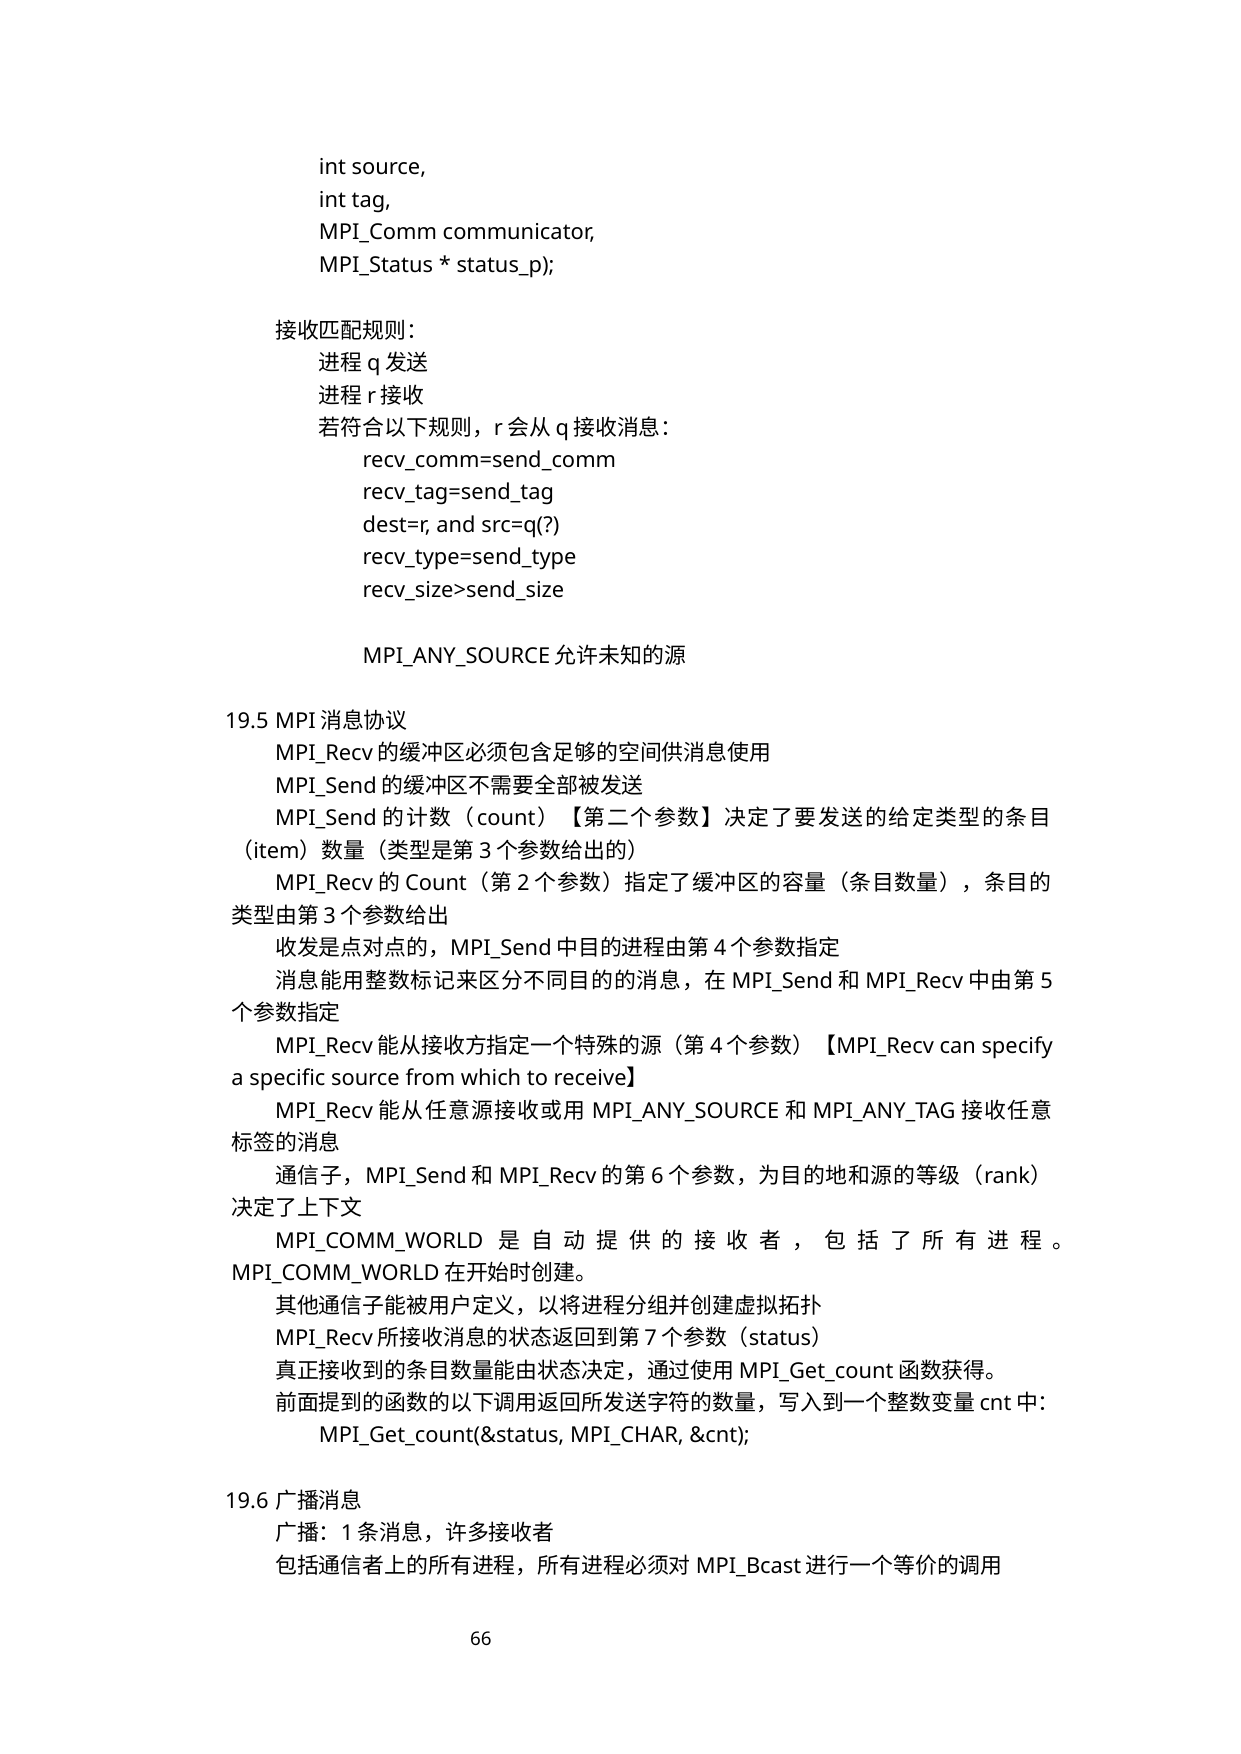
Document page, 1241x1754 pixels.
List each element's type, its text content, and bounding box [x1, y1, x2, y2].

text MPI_COMM_WORLD是自动提供的接收者，包括了所有进程。MPI_COMM_WORLD在开始时创建。 [231, 1222, 1053, 1287]
text 接收匹配规则： [231, 312, 1053, 345]
text recv_tag=send_tag [319, 475, 1053, 507]
text MPI_Comm communicator, [231, 215, 1053, 247]
text int source, [231, 150, 1053, 182]
text recv_size>send_size [319, 572, 1053, 605]
text 广播：1条消息，许多接收者 [231, 1515, 1053, 1547]
text 真正接收到的条目数量能由状态决定，通过使用MPI_Get_count函数获得。 [231, 1352, 1053, 1385]
text recv_type=send_type [319, 540, 1053, 572]
list MPI消息协议 [225, 702, 1053, 735]
text MPI_Status * status_p); [231, 247, 1053, 280]
text 包括通信者上的所有进程，所有进程必须对 MPI_Bcast进行一个等价的调用 [231, 1547, 1053, 1580]
text 消息能用整数标记来区分不同目的的消息，在MPI_Send和MPI_Recv中由第5个参数指定 [231, 962, 1053, 1027]
text 进程q发送 [275, 345, 1053, 377]
text dest=r, and src=q(?) [319, 507, 1053, 540]
text MPI_Recv能从接收方指定一个特殊的源（第4个参数）【MPI_Recv can specify a specific source from which to receive】 [231, 1027, 1053, 1092]
text MPI_Get_count(&status, MPI_CHAR, &cnt); [275, 1417, 1053, 1450]
text 其他通信子能被用户定义，以将进程分组并创建虚拟拓扑 [231, 1287, 1053, 1320]
text MPI_Recv所接收消息的状态返回到第7个参数（status） [231, 1320, 1053, 1352]
text 前面提到的函数的以下调用返回所发送字符的数量，写入到一个整数变量cnt中： [231, 1385, 1053, 1417]
text MPI_Recv的缓冲区必须包含足够的空间供消息使用 [231, 735, 1053, 767]
text MPI_ANY_SOURCE允许未知的源 [319, 637, 1053, 670]
text 进程r接收 [275, 377, 1053, 410]
text MPI_Send的计数（count）【第二个参数】决定了要发送的给定类型的条目（item）数量（类型是第3个参数给出的） [231, 800, 1053, 865]
list 广播消息 [225, 1482, 1053, 1515]
text 若符合以下规则，r会从q接收消息： [275, 410, 1053, 442]
text MPI_Send的缓冲区不需要全部被发送 [231, 767, 1053, 800]
text MPI_Recv能从任意源接收或用MPI_ANY_SOURCE和MPI_ANY_TAG接收任意标签的消息 [231, 1092, 1053, 1157]
text 收发是点对点的，MPI_Send中目的进程由第4个参数指定 [231, 930, 1053, 962]
text int tag, [231, 182, 1053, 215]
text 通信子，MPI_Send和MPI_Recv的第6个参数，为目的地和源的等级（rank）决定了上下文 [231, 1157, 1053, 1222]
text MPI_Recv的Count（第2个参数）指定了缓冲区的容量（条目数量），条目的类型由第3个参数给出 [231, 865, 1053, 930]
text recv_comm=send_comm [319, 442, 1053, 475]
